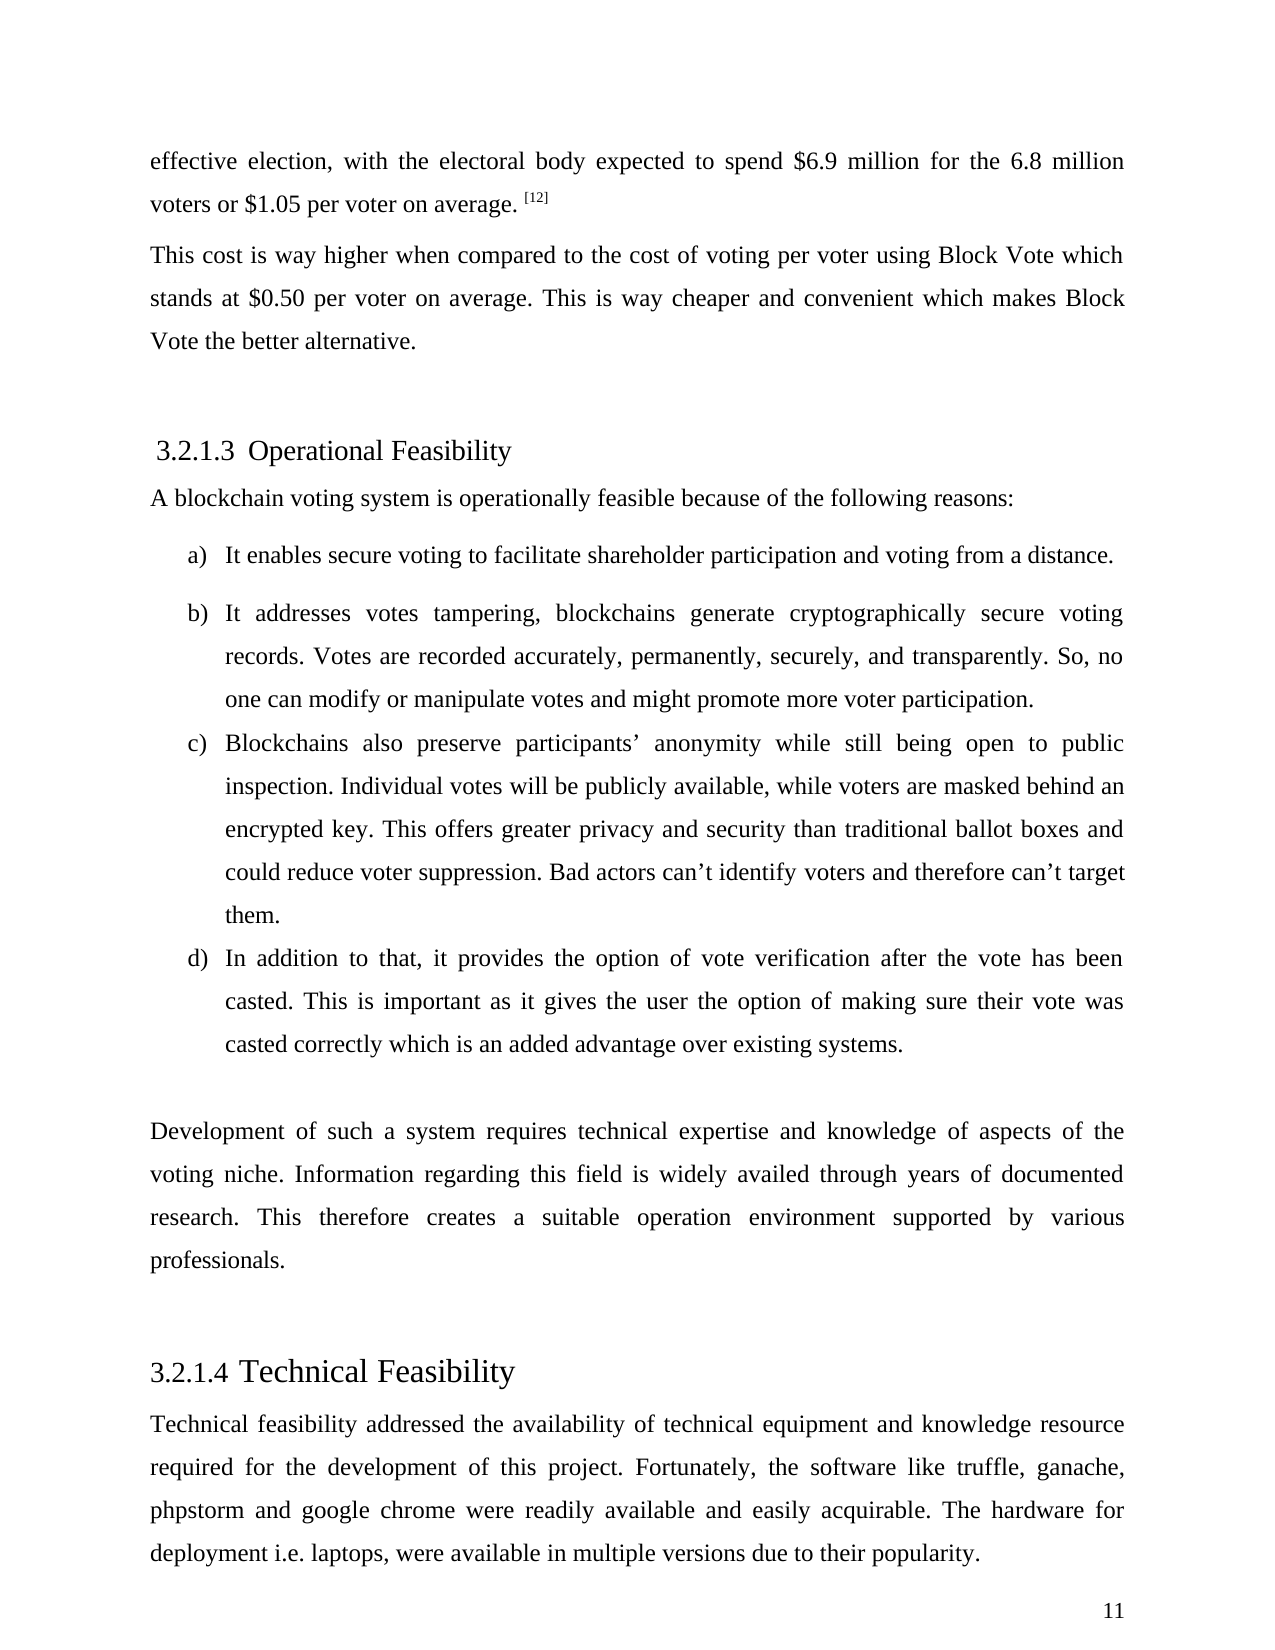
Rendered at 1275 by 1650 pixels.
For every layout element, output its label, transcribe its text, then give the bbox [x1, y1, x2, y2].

list Technical Feasibility [150, 1351, 1256, 1390]
text Technical feasibility addressed the availability of technical equipment and knowledge resource required for the development of this project. Fortunately, the software like truffle, ganache, phpstorm and google chrome were readily available and easily acquirable. The hardware for deployment i.e. laptops, were available in multiple versions due to their popularity. [150, 1409, 1126, 1567]
text A blockchain voting system is operationally feasible because of the following reasons: [150, 483, 1256, 512]
list It enables secure voting to facilitate shareholder participation and voting from a distance. [187, 541, 1256, 569]
text This cost is way higher when compared to the cost of voting per voter using Block Vote which stands at $0.50 per voter on average. This is way cheaper and convenient which makes Block Vote the better alternative. [150, 240, 1126, 355]
list In addition to that, it provides the option of vote verification after the vote has been casted. This is important as it gives the user the option of making sure their vote was casted correctly which is an added advantage over existing systems. [187, 943, 1124, 1058]
text Development of such a system requires technical expertise and knowledge of aspects of the voting niche. Information regarding this field is widely availed through years of documented research. This therefore creates a suitable operation environment supported by various professionals. [150, 1116, 1125, 1274]
list Operational Feasibility [156, 433, 1256, 466]
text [150, 146, 1126, 218]
list Blockchains also preserve participants’ anonymity while still being open to public inspection. Individual votes will be publicly available, while voters are masked behind an encrypted key. This offers greater privacy and security than traditional ballot boxes and could reduce voter suppression. Bad actors can’t identify voters and therefore can’t target them. [187, 728, 1125, 929]
list It addresses votes tampering, blockchains generate cryptographically secure voting records. Votes are recorded accurately, permanently, securely, and transparently. So, no one can modify or manipulate votes and might promote more voter participation. [187, 598, 1124, 713]
